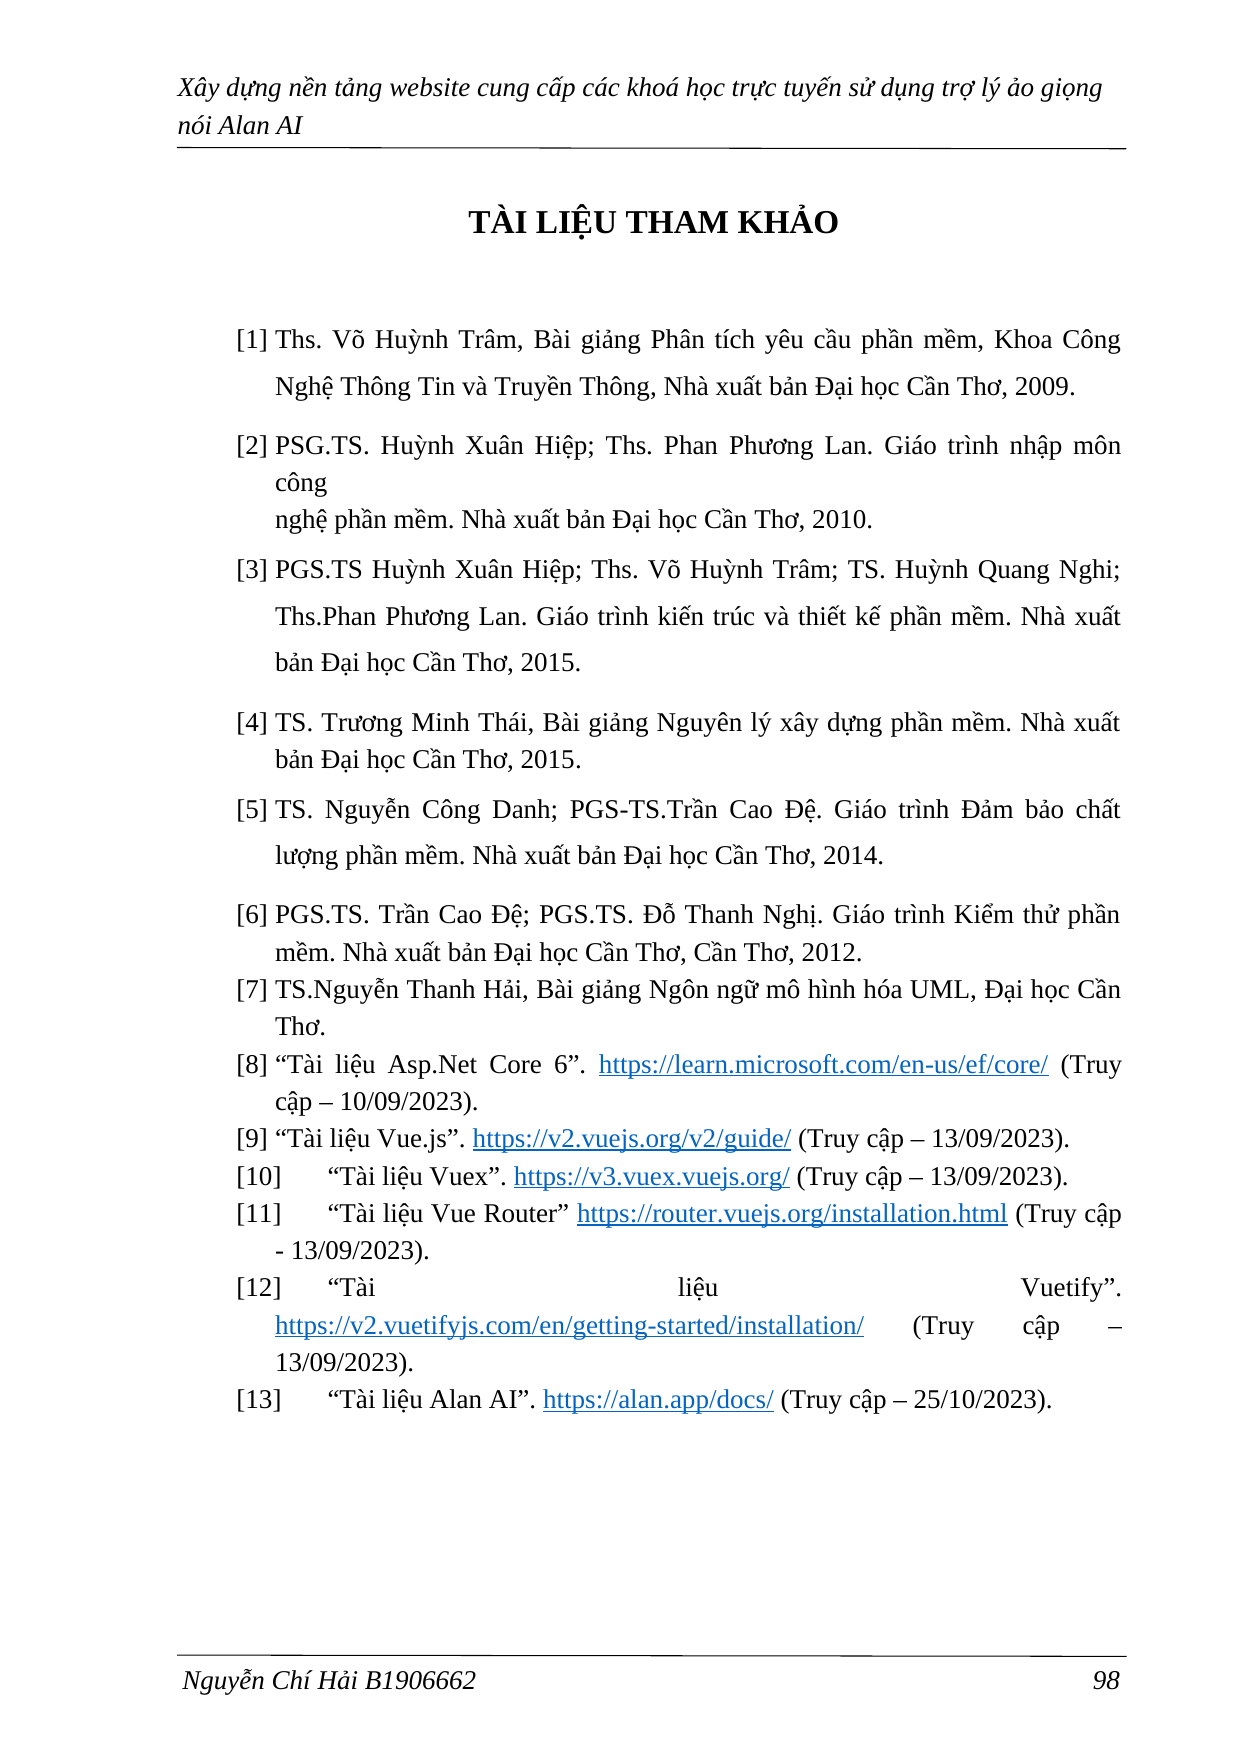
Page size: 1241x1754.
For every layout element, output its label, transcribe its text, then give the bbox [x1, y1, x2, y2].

list “Tài liệu Alan AI”. https://alan.app/docs/ (Truy cập – 25/10/2023). [236, 1383, 1122, 1414]
list TS. Nguyễn Công Danh; PGS-TS.Trần Cao Đệ. Giáo trình Đảm bảo chất lượng phần mềm. Nhà xuất bản Đại học Cần Thơ, 2014. [236, 793, 1122, 871]
list PSG.TS. Huỳnh Xuân Hiệp; Ths. Phan Phương Lan. Giáo trình nhập môn công [236, 429, 1122, 497]
subtitle TÀI LIỆU THAM KHẢO [177, 202, 1122, 241]
list “Tài liệu Asp.Net Core 6”. https://learn.microsoft.com/en-us/ef/core/ (Truy cập – 10/09/2023). [236, 1048, 1122, 1116]
list PGS.TS. Trần Cao Đệ; PGS.TS. Đỗ Thanh Nghị. Giáo trình Kiểm thử phần mềm. Nhà xuất bản Đại học Cần Thơ, Cần Thơ, 2012. [236, 899, 1122, 967]
list “Tài liệu Vue Router” https://router.vuejs.org/installation.html (Truy cập - 13/09/2023). [236, 1197, 1122, 1265]
list nghệ phần mềm. Nhà xuất bản Đại học Cần Thơ, 2010. [275, 503, 1122, 534]
list PGS.TS Huỳnh Xuân Hiệp; Ths. Võ Huỳnh Trâm; TS. Huỳnh Quang Nghi; Ths.Phan Phương Lan. Giáo trình kiến trúc và thiết kế phần mềm. Nhà xuất bản Đại học Cần Thơ, 2015. [236, 553, 1122, 678]
list “Tài liệu Vuex”. https://v3.vuex.vuejs.org/ (Truy cập – 13/09/2023). [236, 1160, 1122, 1191]
list TS. Trương Minh Thái, Bài giảng Nguyên lý xây dựng phần mềm. Nhà xuất bản Đại học Cần Thơ, 2015. [236, 706, 1122, 774]
list “Tài liệu Vue.js”. https://v2.vuejs.org/v2/guide/ (Truy cập – 13/09/2023). [236, 1122, 1122, 1153]
list Ths. Võ Huỳnh Trâm, Bài giảng Phân tích yêu cầu phần mềm, Khoa Công Nghệ Thông Tin và Truyền Thông, Nhà xuất bản Đại học Cần Thơ, 2009. [236, 323, 1122, 401]
list TS.Nguyễn Thanh Hải, Bài giảng Ngôn ngữ mô hình hóa UML, Đại học Cần Thơ. [236, 973, 1122, 1042]
list “Tài liệu Vuetify”. https://v2.vuetifyjs.com/en/getting-started/installation/ (Truy cập – 13/09/2023). [236, 1272, 1122, 1377]
